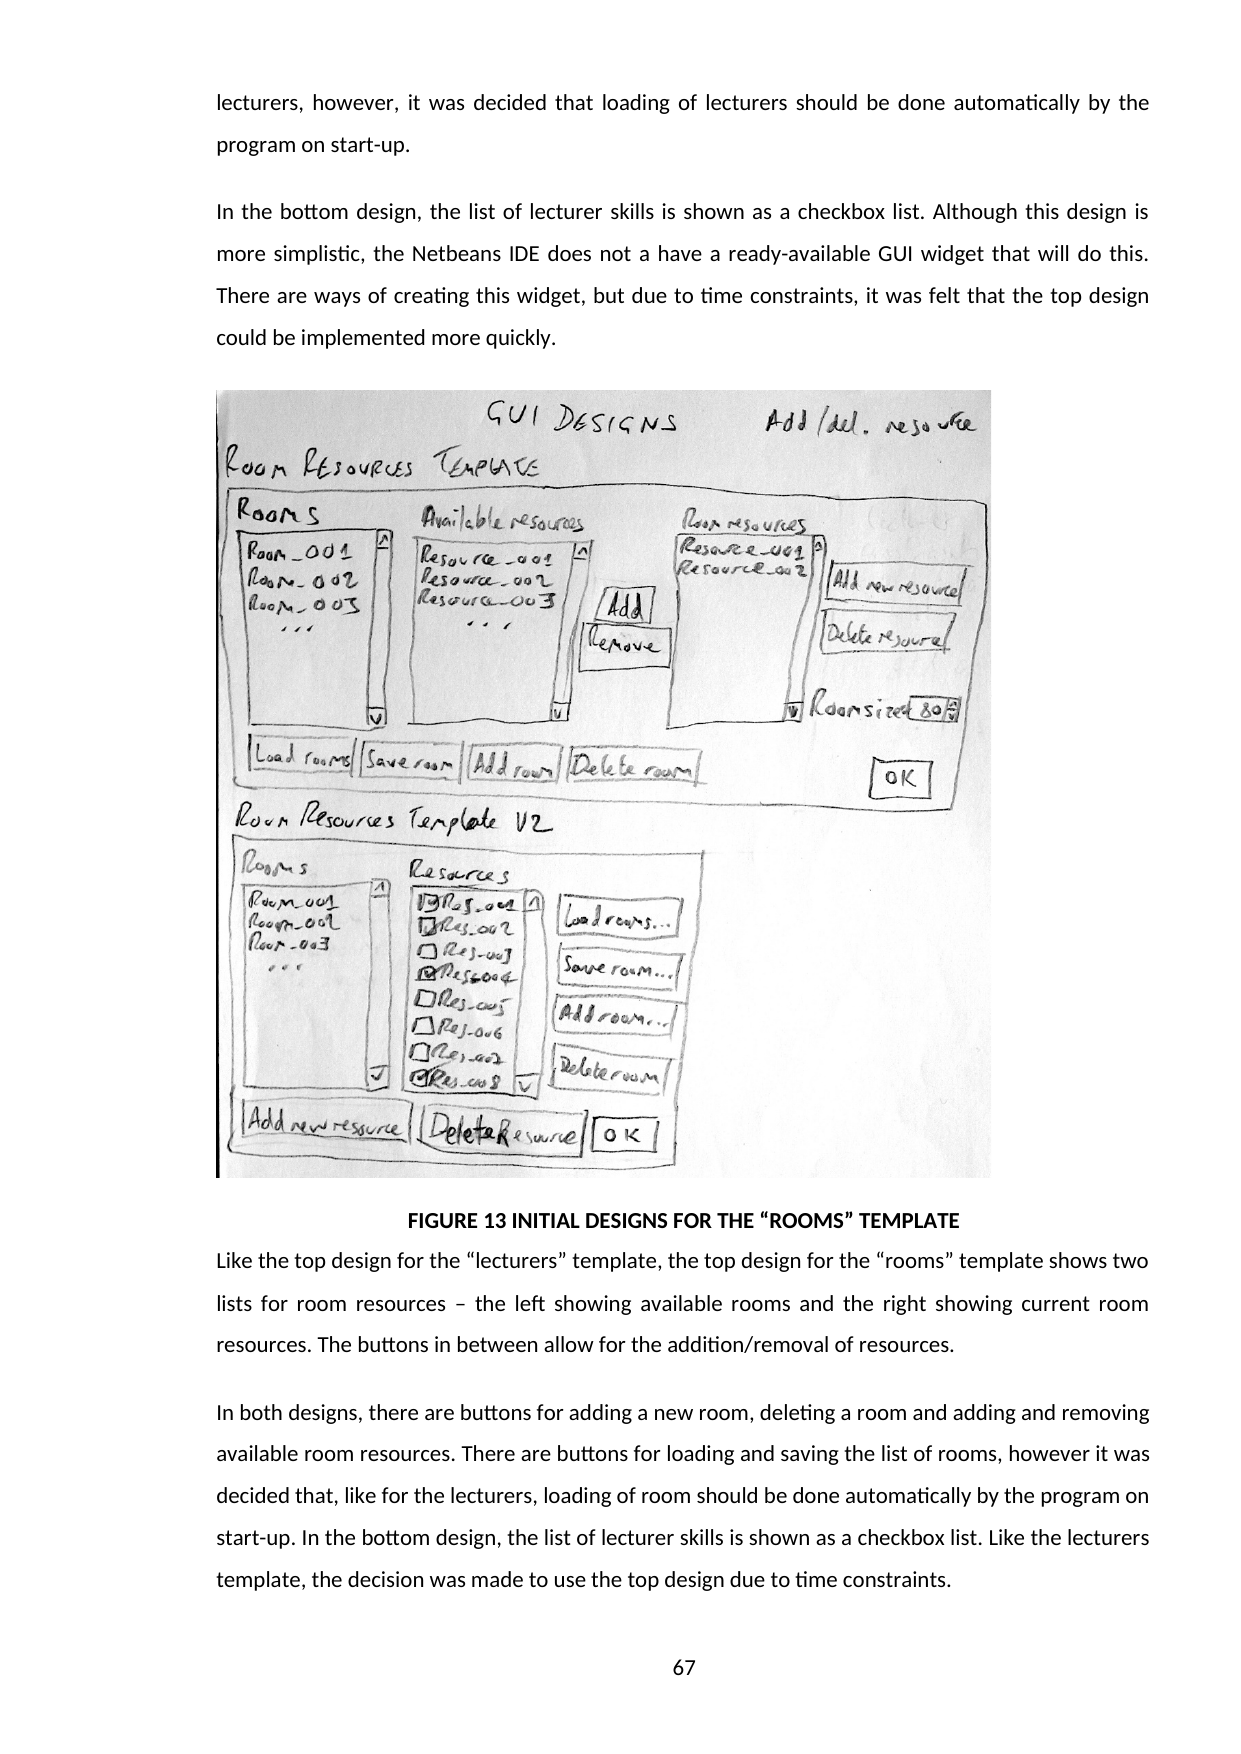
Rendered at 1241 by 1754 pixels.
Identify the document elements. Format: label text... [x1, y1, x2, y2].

text In the bottom design, the list of lecturer skills is shown as a checkbox list. Although this design is more simplistic, the Netbeans IDE does not a have a ready-available GUI widget that will do this. There are ways of creating this widget, but due to time constraints, it was felt that the top design could be implemented more quickly. [216, 197, 1152, 351]
text Like the top design for the “lecturers” template, the top design for the “rooms” template shows two lists for room resources – the left showing available rooms and the right showing current room resources. The buttons in between allow for the addition/removal of resources. [216, 1247, 1152, 1359]
picture [216, 390, 992, 1178]
text In both designs, there are buttons for adding a new room, deleting a room and adding and removing available room resources. There are buttons for loading and saving the list of rooms, however it was decided that, like for the lecturers, loading of room should be done automatically by the program on start-up. In the bottom design, the list of lecturer skills is shown as a checkbox list. Like the lecturers template, the decision was made to use the top design due to time constraints. [216, 1398, 1152, 1593]
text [216, 88, 1152, 158]
text Figure 13 initial designs for the “rooms” template [216, 1203, 1152, 1234]
